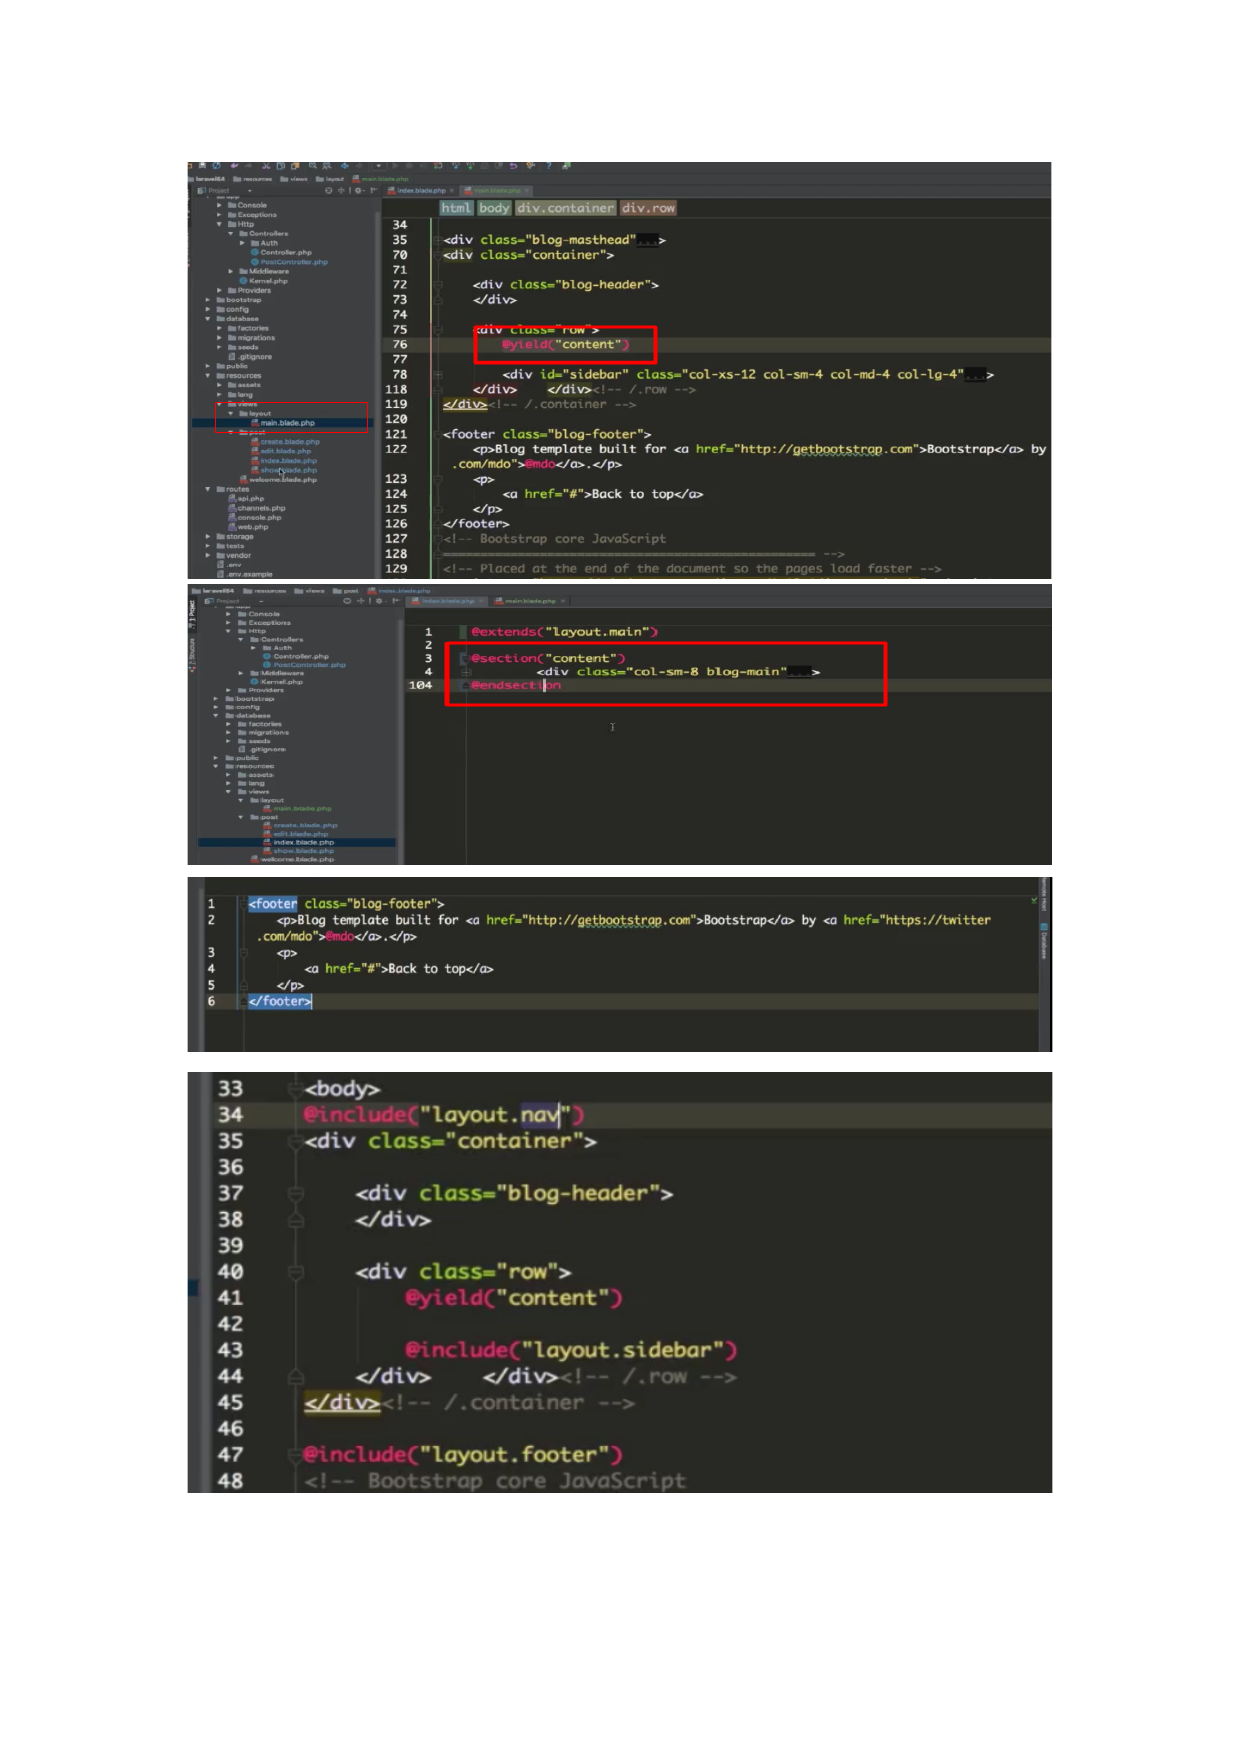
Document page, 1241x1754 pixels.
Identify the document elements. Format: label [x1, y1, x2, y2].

picture [187, 1072, 1053, 1493]
picture [187, 162, 1052, 579]
picture [187, 877, 1053, 1052]
picture [187, 584, 1052, 865]
